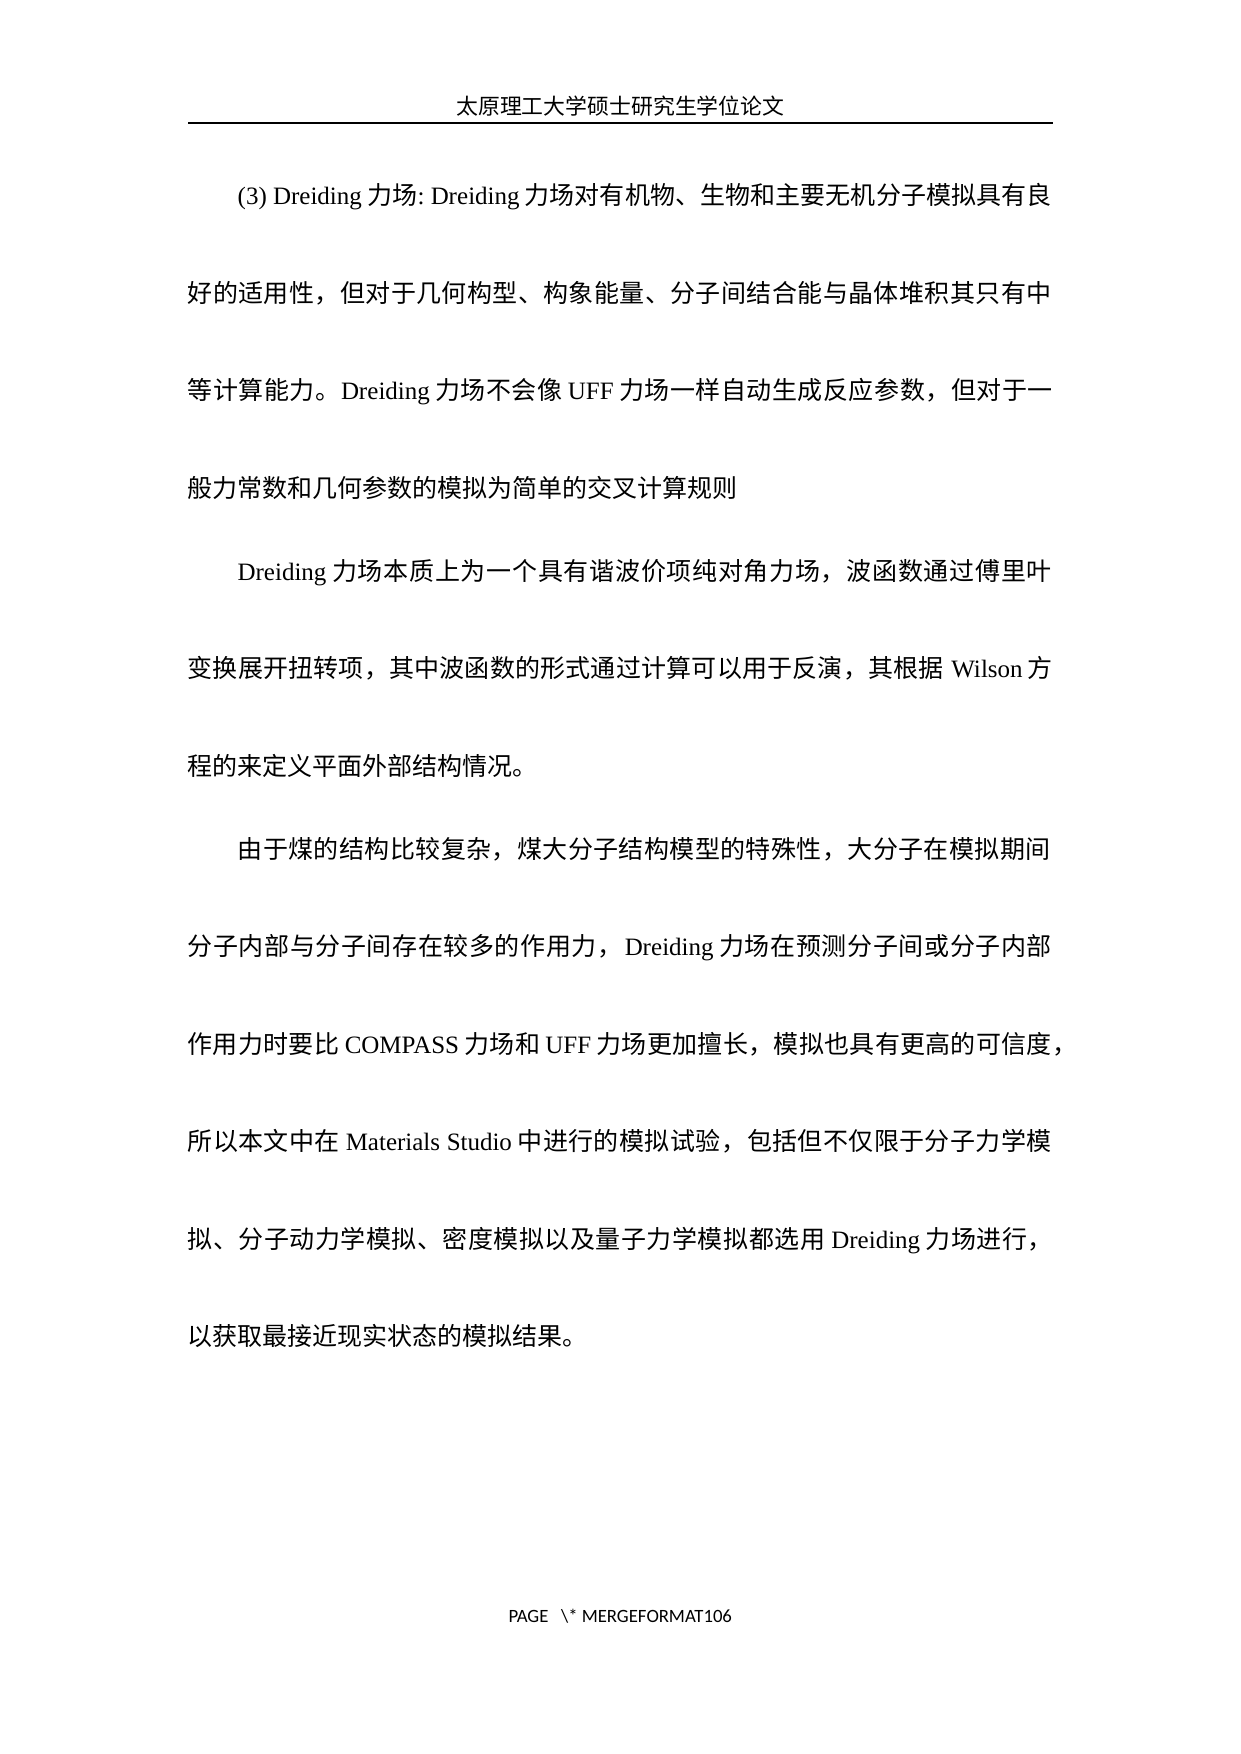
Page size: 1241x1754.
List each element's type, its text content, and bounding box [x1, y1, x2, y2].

text Dreiding力场本质上为一个具有谐波价项纯对角力场，波函数通过傅里叶变换展开扭转项，其中波函数的形式通过计算可以用于反演，其根据Wilson方程的来定义平面外部结构情况。 [187, 537, 1053, 797]
list Dreiding力场: Dreiding力场对有机物、生物和主要无机分子模拟具有良好的适用性，但对于几何构型、构象能量、分子间结合能与晶体堆积其只有中等计算能力。Dreiding力场不会像UFF力场一样自动生成反应参数，但对于一般力常数和几何参数的模拟为简单的交叉计算规则 [187, 161, 1053, 519]
text 由于煤的结构比较复杂，煤大分子结构模型的特殊性，大分子在模拟期间分子内部与分子间存在较多的作用力，Dreiding力场在预测分子间或分子内部作用力时要比COMPASS力场和UFF力场更加擅长，模拟也具有更高的可信度，所以本文中在Materials Studio中进行的模拟试验，包括但不仅限于分子力学模拟、分子动力学模拟、密度模拟以及量子力学模拟都选用Dreiding力场进行，以获取最接近现实状态的模拟结果。 [187, 815, 1053, 1367]
